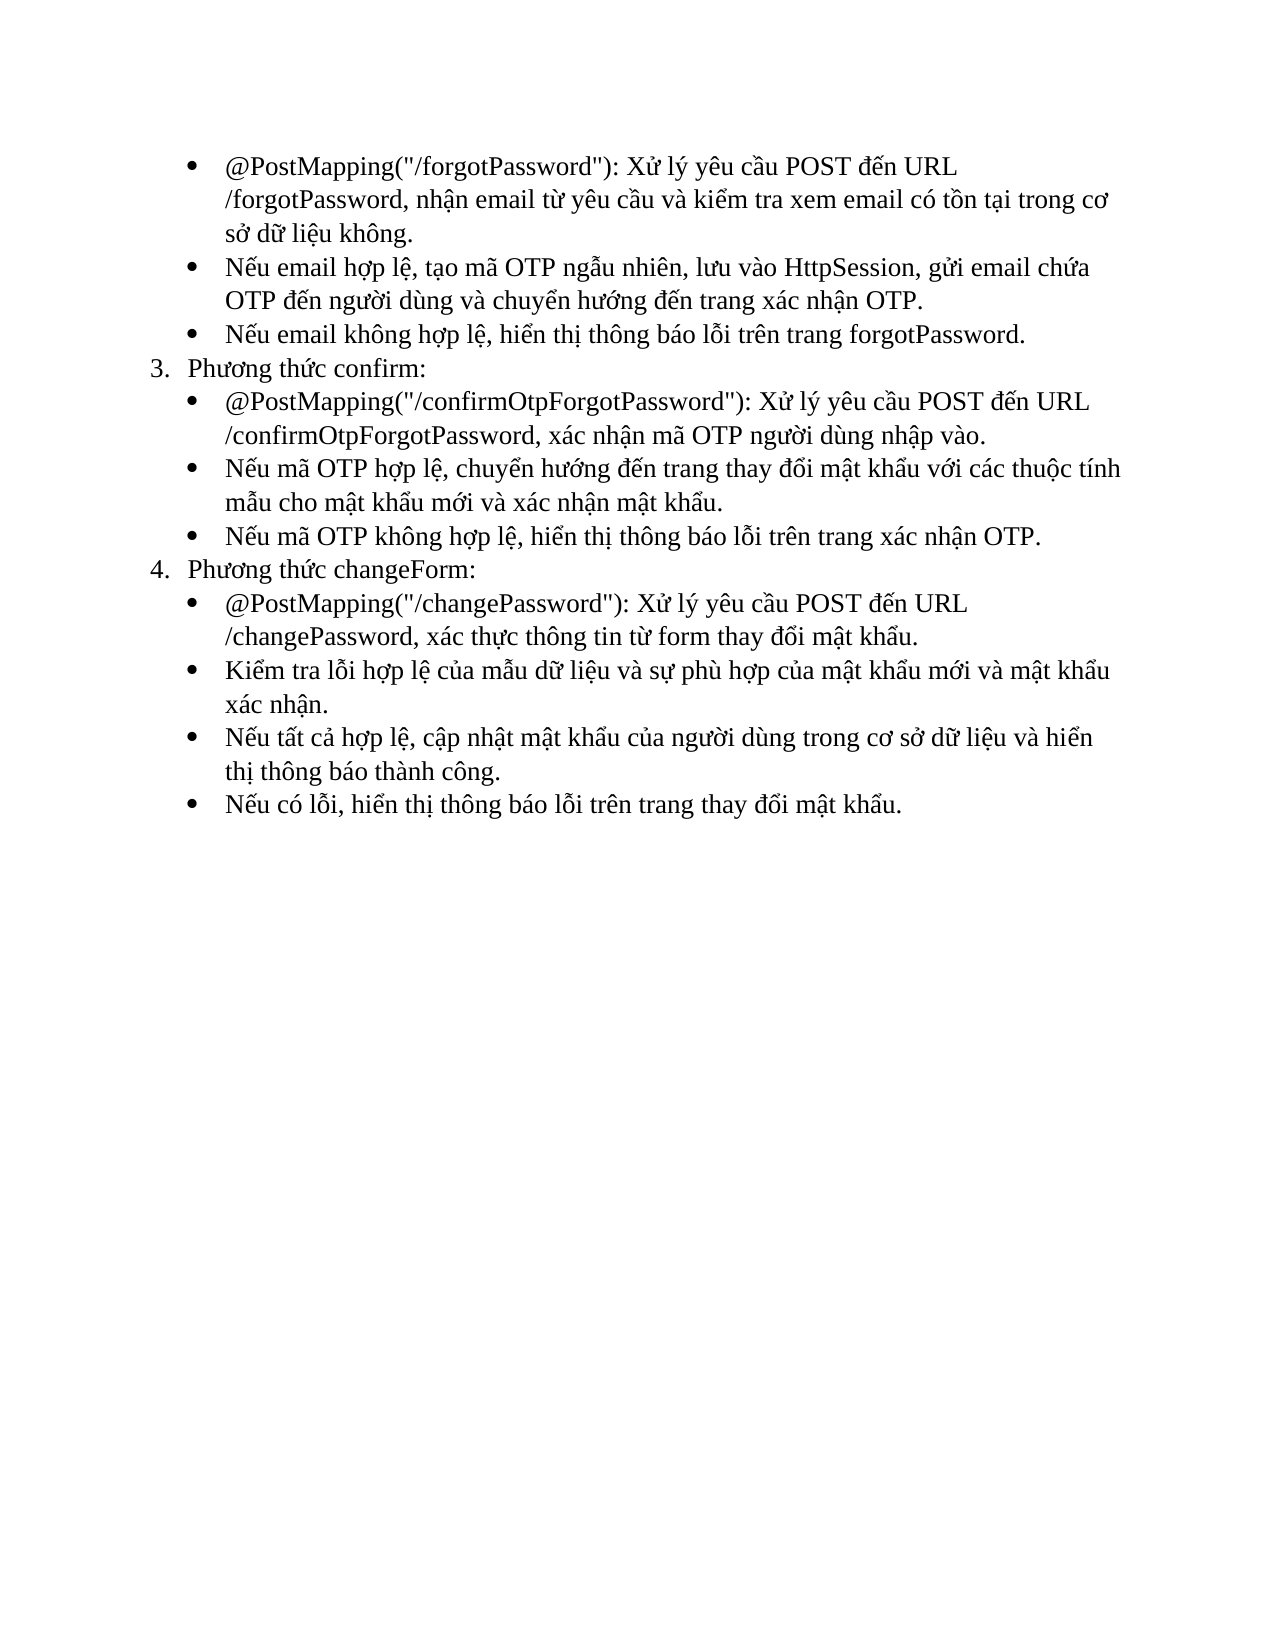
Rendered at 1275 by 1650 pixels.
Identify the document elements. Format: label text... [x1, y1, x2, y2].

list Nếu mã OTP hợp lệ, chuyển hướng đến trang thay đổi mật khẩu với các thuộc tính mẫu cho mật khẩu mới và xác nhận mật khẩu. [187, 452, 1125, 517]
list Nếu tất cả hợp lệ, cập nhật mật khẩu của người dùng trong cơ sở dữ liệu và hiển thị thông báo thành công. [187, 721, 1125, 786]
list Phương thức changeForm: [150, 553, 1125, 584]
list Phương thức confirm: [150, 352, 1125, 383]
list Nếu mã OTP không hợp lệ, hiển thị thông báo lỗi trên trang xác nhận OTP. [187, 519, 1125, 551]
list @PostMapping("/changePassword"): Xử lý yêu cầu POST đến URL /changePassword, xác thực thông tin từ form thay đổi mật khẩu. [187, 587, 1125, 652]
list Nếu có lỗi, hiển thị thông báo lỗi trên trang thay đổi mật khẩu. [187, 788, 1125, 820]
list Nếu email hợp lệ, tạo mã OTP ngẫu nhiên, lưu vào HttpSession, gửi email chứa OTP đến người dùng và chuyển hướng đến trang xác nhận OTP. [187, 251, 1125, 316]
list @PostMapping("/confirmOtpForgotPassword"): Xử lý yêu cầu POST đến URL /confirmOtpForgotPassword, xác nhận mã OTP người dùng nhập vào. [187, 385, 1125, 450]
list Kiểm tra lỗi hợp lệ của mẫu dữ liệu và sự phù hợp của mật khẩu mới và mật khẩu xác nhận. [187, 654, 1125, 719]
list @PostMapping("/forgotPassword"): Xử lý yêu cầu POST đến URL /forgotPassword, nhận email từ yêu cầu và kiểm tra xem email có tồn tại trong cơ sở dữ liệu không. [187, 150, 1125, 248]
list Nếu email không hợp lệ, hiển thị thông báo lỗi trên trang forgotPassword. [187, 318, 1125, 349]
